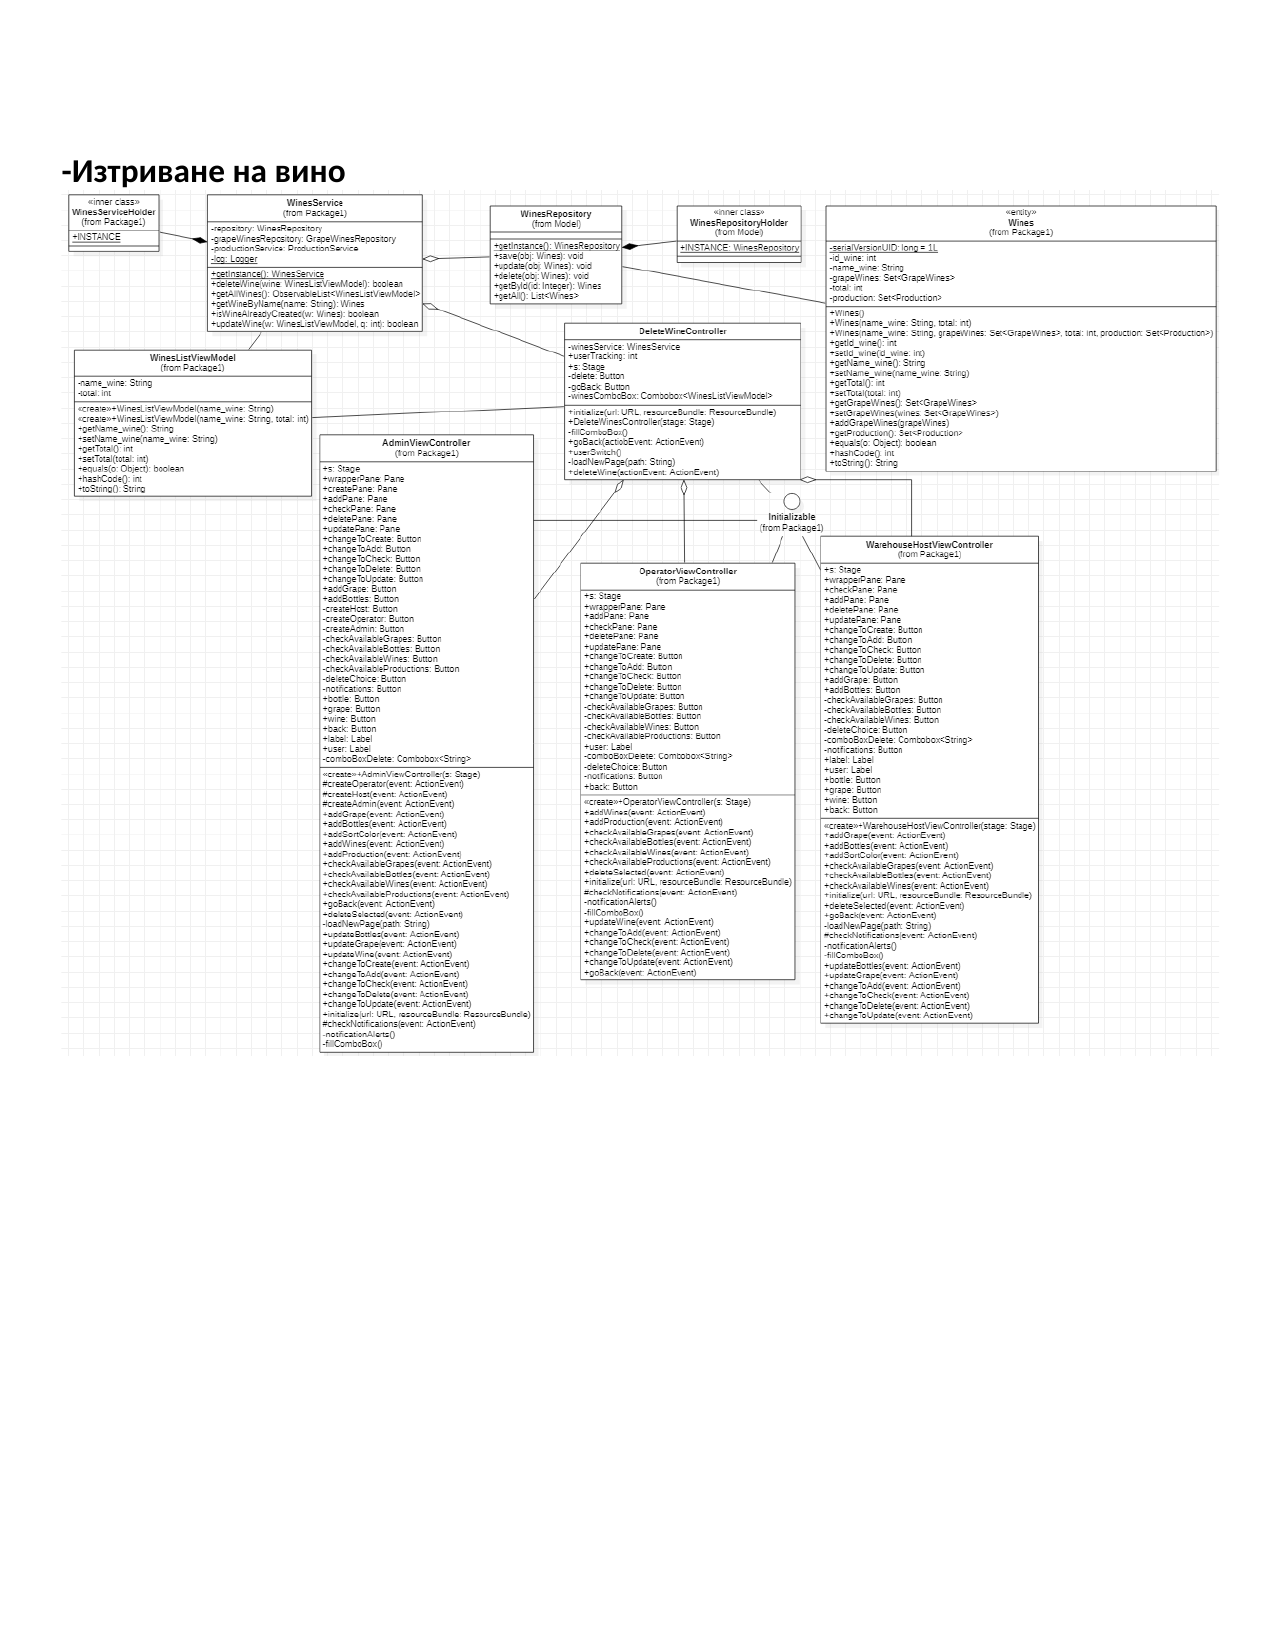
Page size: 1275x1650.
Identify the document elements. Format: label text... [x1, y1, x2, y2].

picture [61, 190, 1220, 1056]
text -Изтриване на вино [61, 150, 1125, 190]
